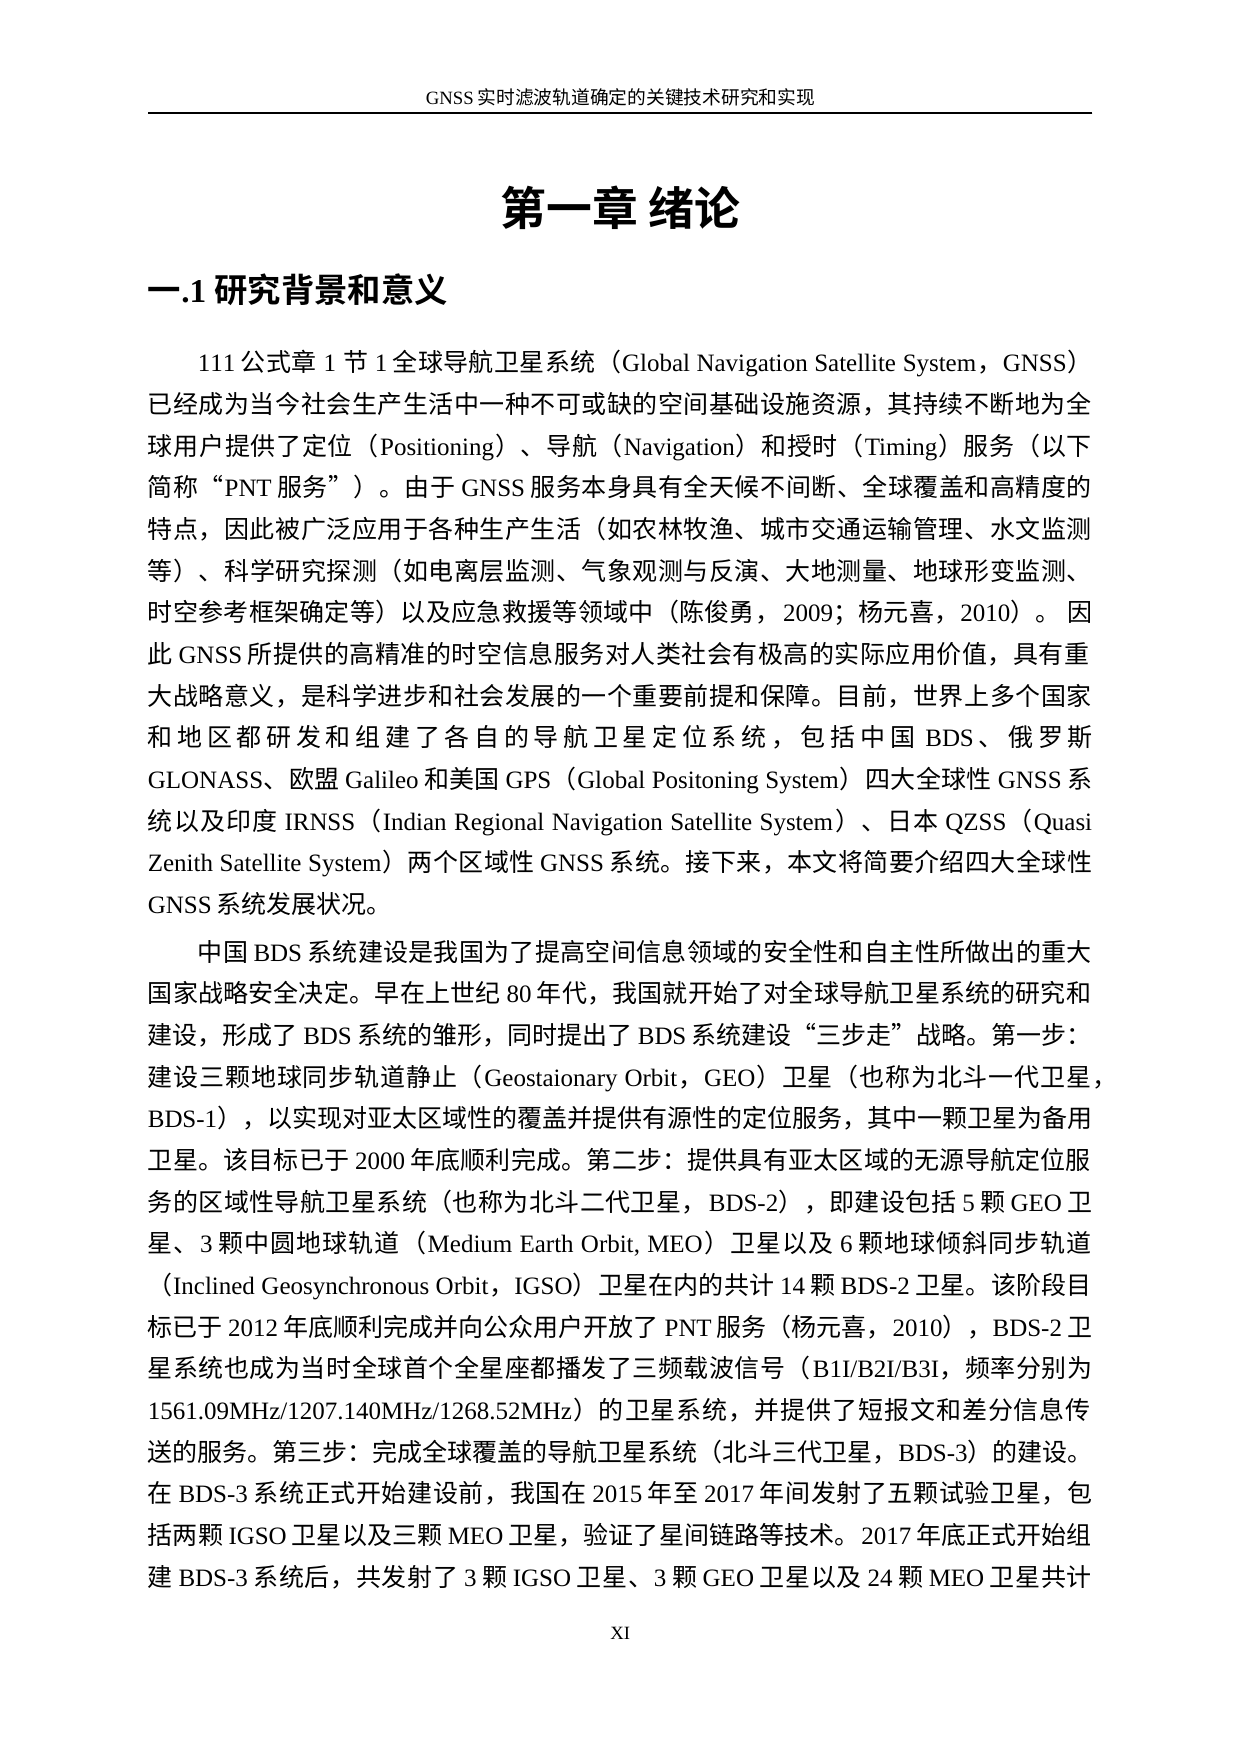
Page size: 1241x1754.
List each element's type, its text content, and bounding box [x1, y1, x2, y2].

text 全球导航卫星系统（Global Navigation Satellite System，GNSS）已经成为当今社会生产生活中一种不可或缺的空间基础设施资源，其持续不断地为全球用户提供了定位（Positioning）、导航（Navigation）和授时（Timing）服务（以下简称“PNT服务”）。由于GNSS服务本身具有全天候不间断、全球覆盖和高精度的特点，因此被广泛应用于各种生产生活（如农林牧渔、城市交通运输管理、水文监测等）、科学研究探测（如电离层监测、气象观测与反演、大地测量、地球形变监测、时空参考框架确定等）以及应急救援等领域中（陈俊勇，2009；杨元喜，2010）。 因此GNSS所提供的高精准的时空信息服务对人类社会有极高的实际应用价值，具有重大战略意义，是科学进步和社会发展的一个重要前提和保障。目前，世界上多个国家和地区都研发和组建了各自的导航卫星定位系统，包括中国BDS、俄罗斯GLONASS、欧盟Galileo和美国GPS（Global Positoning System）四大全球性GNSS系统以及印度IRNSS（Indian Regional Navigation Satellite System）、日本QZSS（Quasi Zenith Satellite System）两个区域性GNSS系统。接下来，本文将简要介绍四大全球性GNSS系统发展状况。 [148, 337, 1092, 921]
subtitle 研究背景和意义 [148, 264, 1092, 312]
subtitle 绪论 [148, 173, 1092, 239]
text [148, 927, 1092, 1593]
